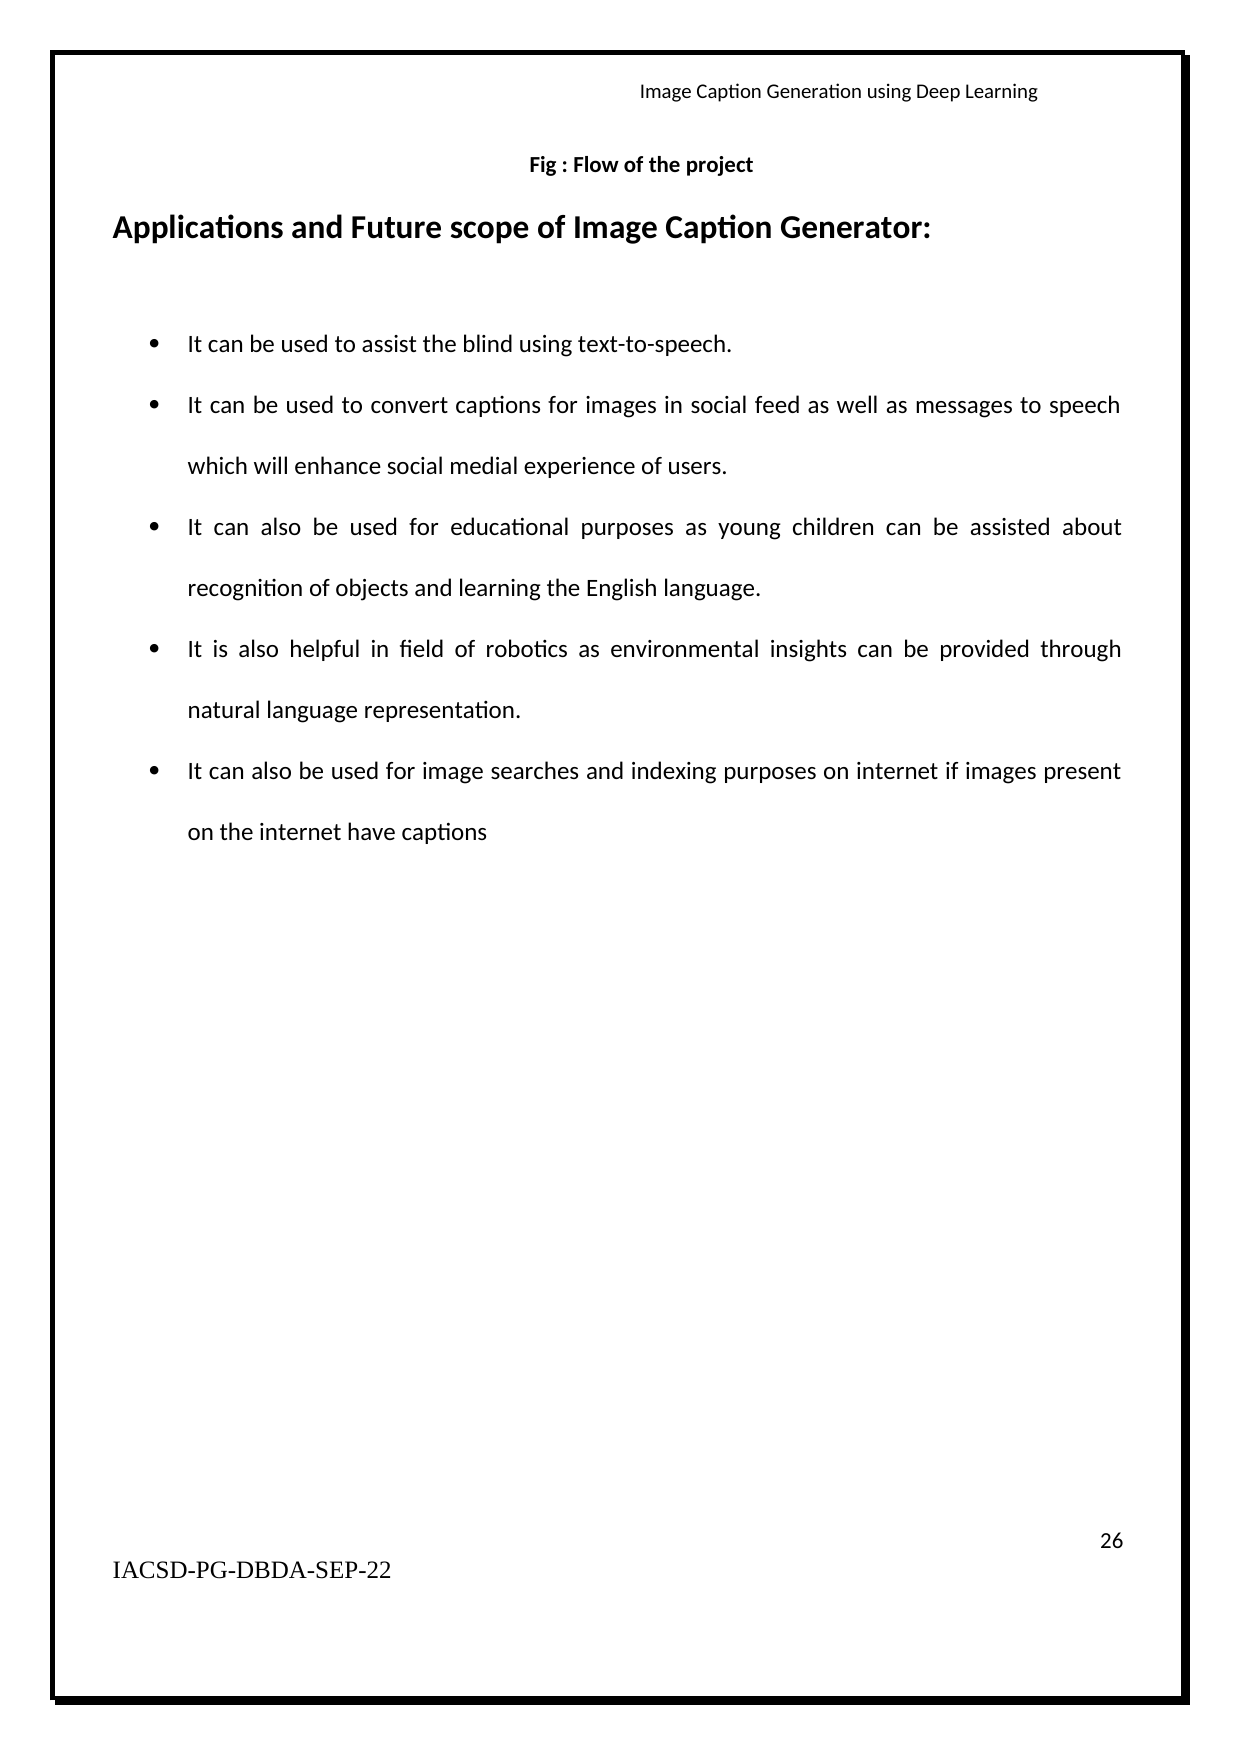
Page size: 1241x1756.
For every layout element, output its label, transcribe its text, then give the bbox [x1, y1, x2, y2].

list It can be used to assist the blind using text-to-speech. [150, 328, 1123, 359]
list It can also be used for educational purposes as young children can be assisted about recognition of objects and learning the English language. [150, 511, 1123, 603]
text Applications and Future scope of Image Caption Generator: [112, 206, 1123, 247]
list It can be used to convert captions for images in social feed as well as messages to speech which will enhance social medial experience of users. [150, 389, 1123, 481]
text Fig : Flow of the project [202, 150, 1020, 178]
list It is also helpful in field of robotics as environmental insights can be provided through natural language representation. [150, 633, 1123, 725]
list It can also be used for image searches and indexing purposes on internet if images present on the internet have captions [150, 756, 1123, 847]
